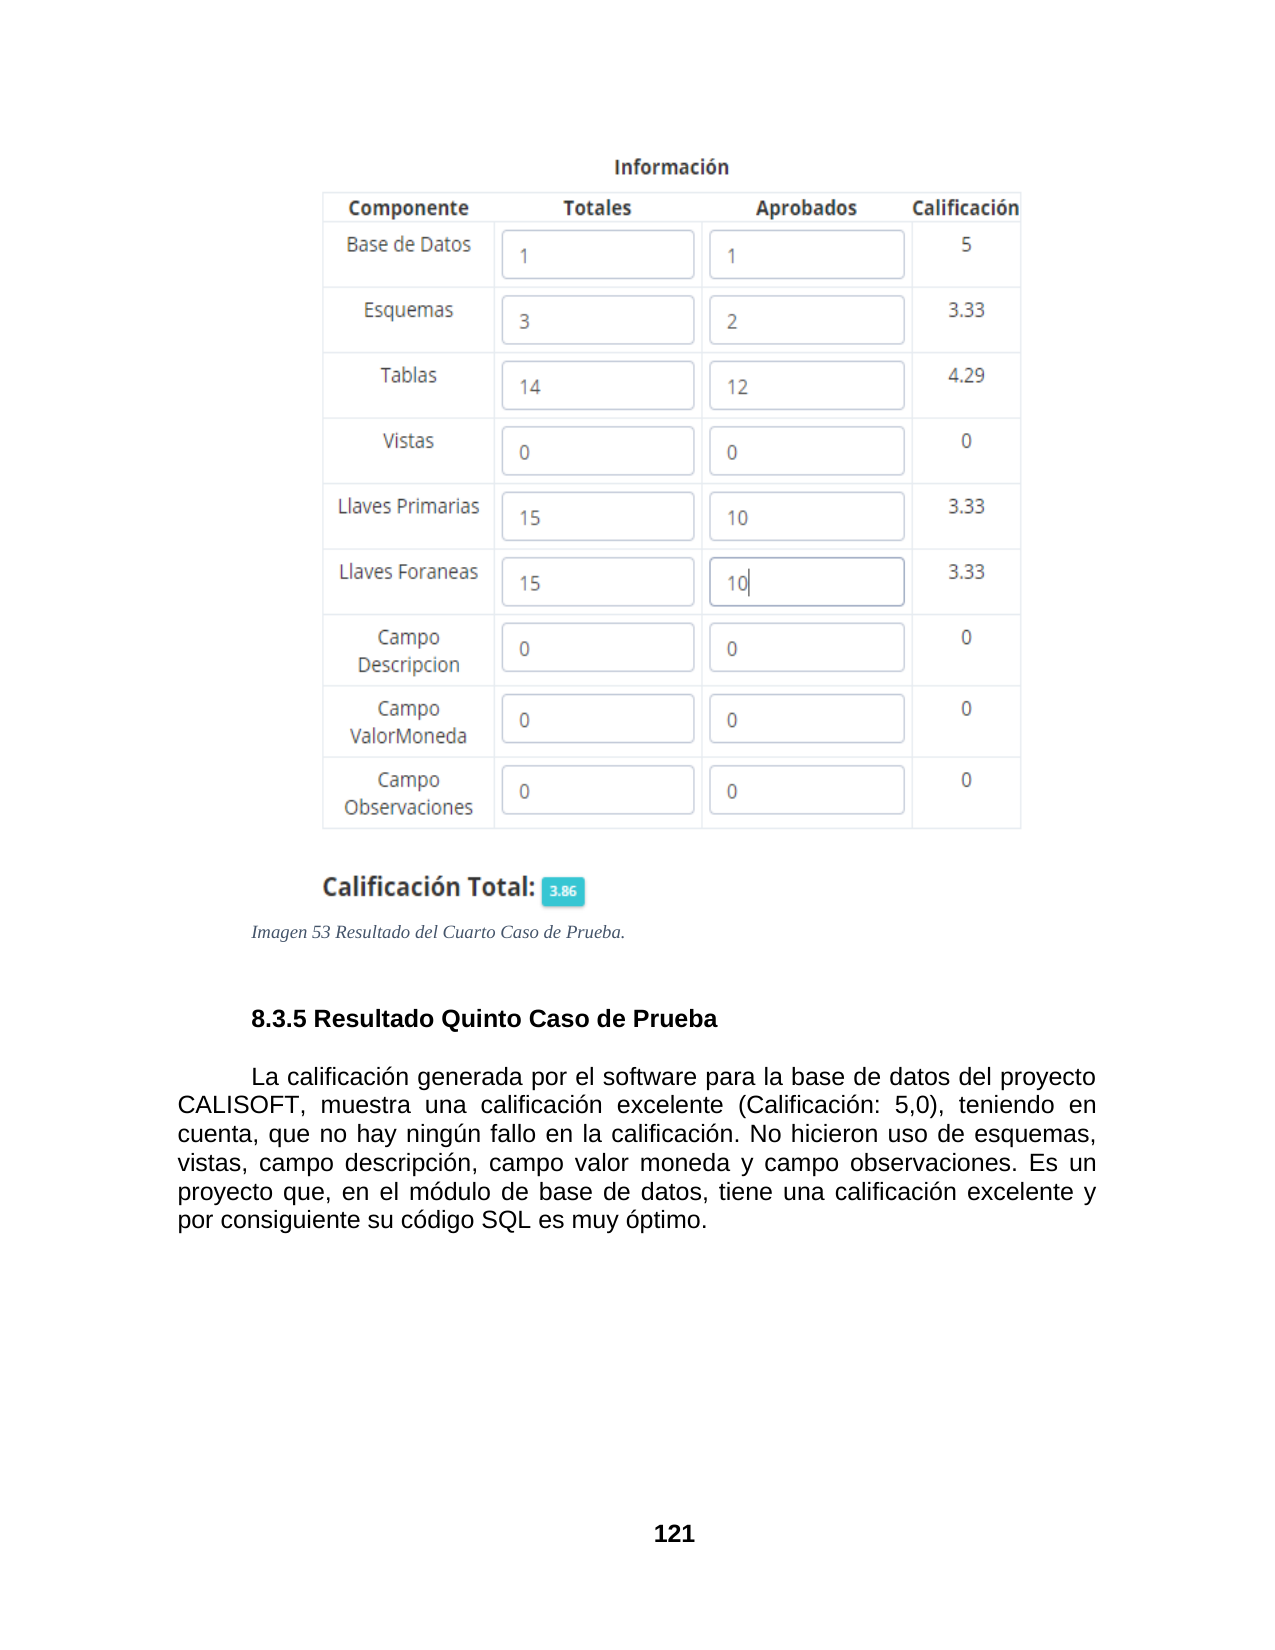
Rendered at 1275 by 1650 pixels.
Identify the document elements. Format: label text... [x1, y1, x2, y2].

subtitle 8.3.5 Resultado Quinto Caso de Prueba [177, 1004, 1098, 1033]
text Imagen 53 Resultado del Cuarto Caso de Prueba. [177, 921, 1098, 943]
text La calificación generada por el software para la base de datos del proyecto CALISOFT, muestra una calificación excelente (Calificación: 5,0), teniendo en cuenta, que no hay ningún fallo en la calificación. No hicieron uso de esquemas, vistas, campo descripción, campo valor moneda y campo observaciones. Es un proyecto que, en el módulo de base de datos, tiene una calificación excelente y por consiguiente su código SQL es muy óptimo. [177, 1062, 1098, 1234]
picture [313, 147, 1035, 921]
